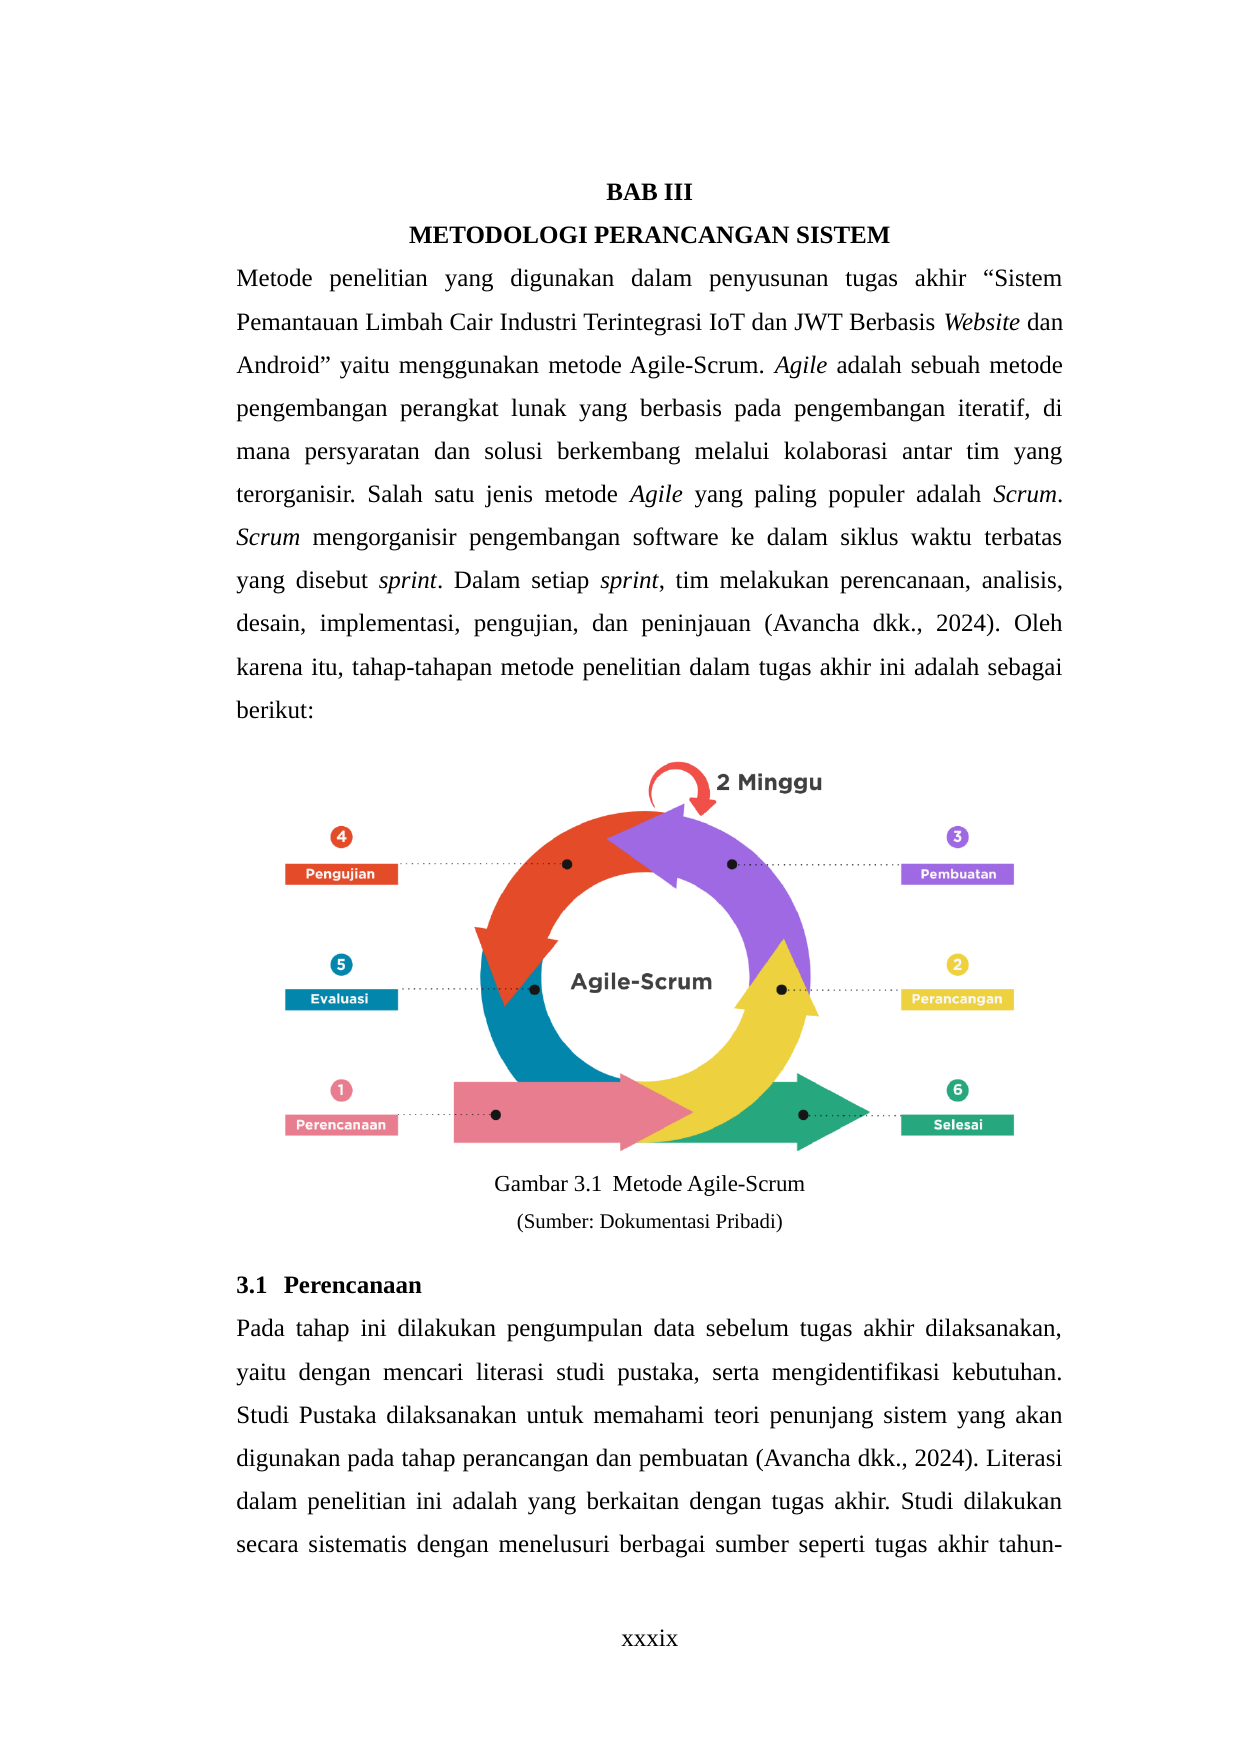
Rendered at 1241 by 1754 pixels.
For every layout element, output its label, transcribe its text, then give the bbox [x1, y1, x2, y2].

text Metode penelitian yang digunakan dalam penyusunan tugas akhir “Sistem Pemantauan Limbah Cair Industri Terintegrasi IoT dan JWT Berbasis Website dan Android” yaitu menggunakan metode Agile-Scrum. Agile adalah sebuah metode pengembangan perangkat lunak yang berbasis pada pengembangan iteratif, di mana persyaratan dan solusi berkembang melalui kolaborasi antar tim yang terorganisir. Salah satu jenis metode Agile yang paling populer adalah Scrum. Scrum mengorganisir pengembangan software ke dalam siklus waktu terbatas yang disebut sprint. Dalam setiap sprint, tim melakukan perencanaan, analisis, desain, implementasi, pengujian, dan peninjauan (Avancha dkk., 2024). Oleh karena itu, tahap-tahapan metode penelitian dalam tugas akhir ini adalah sebagai berikut: [236, 263, 1063, 723]
text BAB III METODOLOGI PERANCANGAN SISTEM [236, 177, 1063, 249]
text Metode Agile-Scrum [236, 1170, 1063, 1196]
text (Sumber: Dokumentasi Pribadi) [236, 1209, 1063, 1233]
picture [236, 737, 1063, 1156]
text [236, 1313, 1063, 1558]
text Perencanaan [236, 1270, 1063, 1299]
